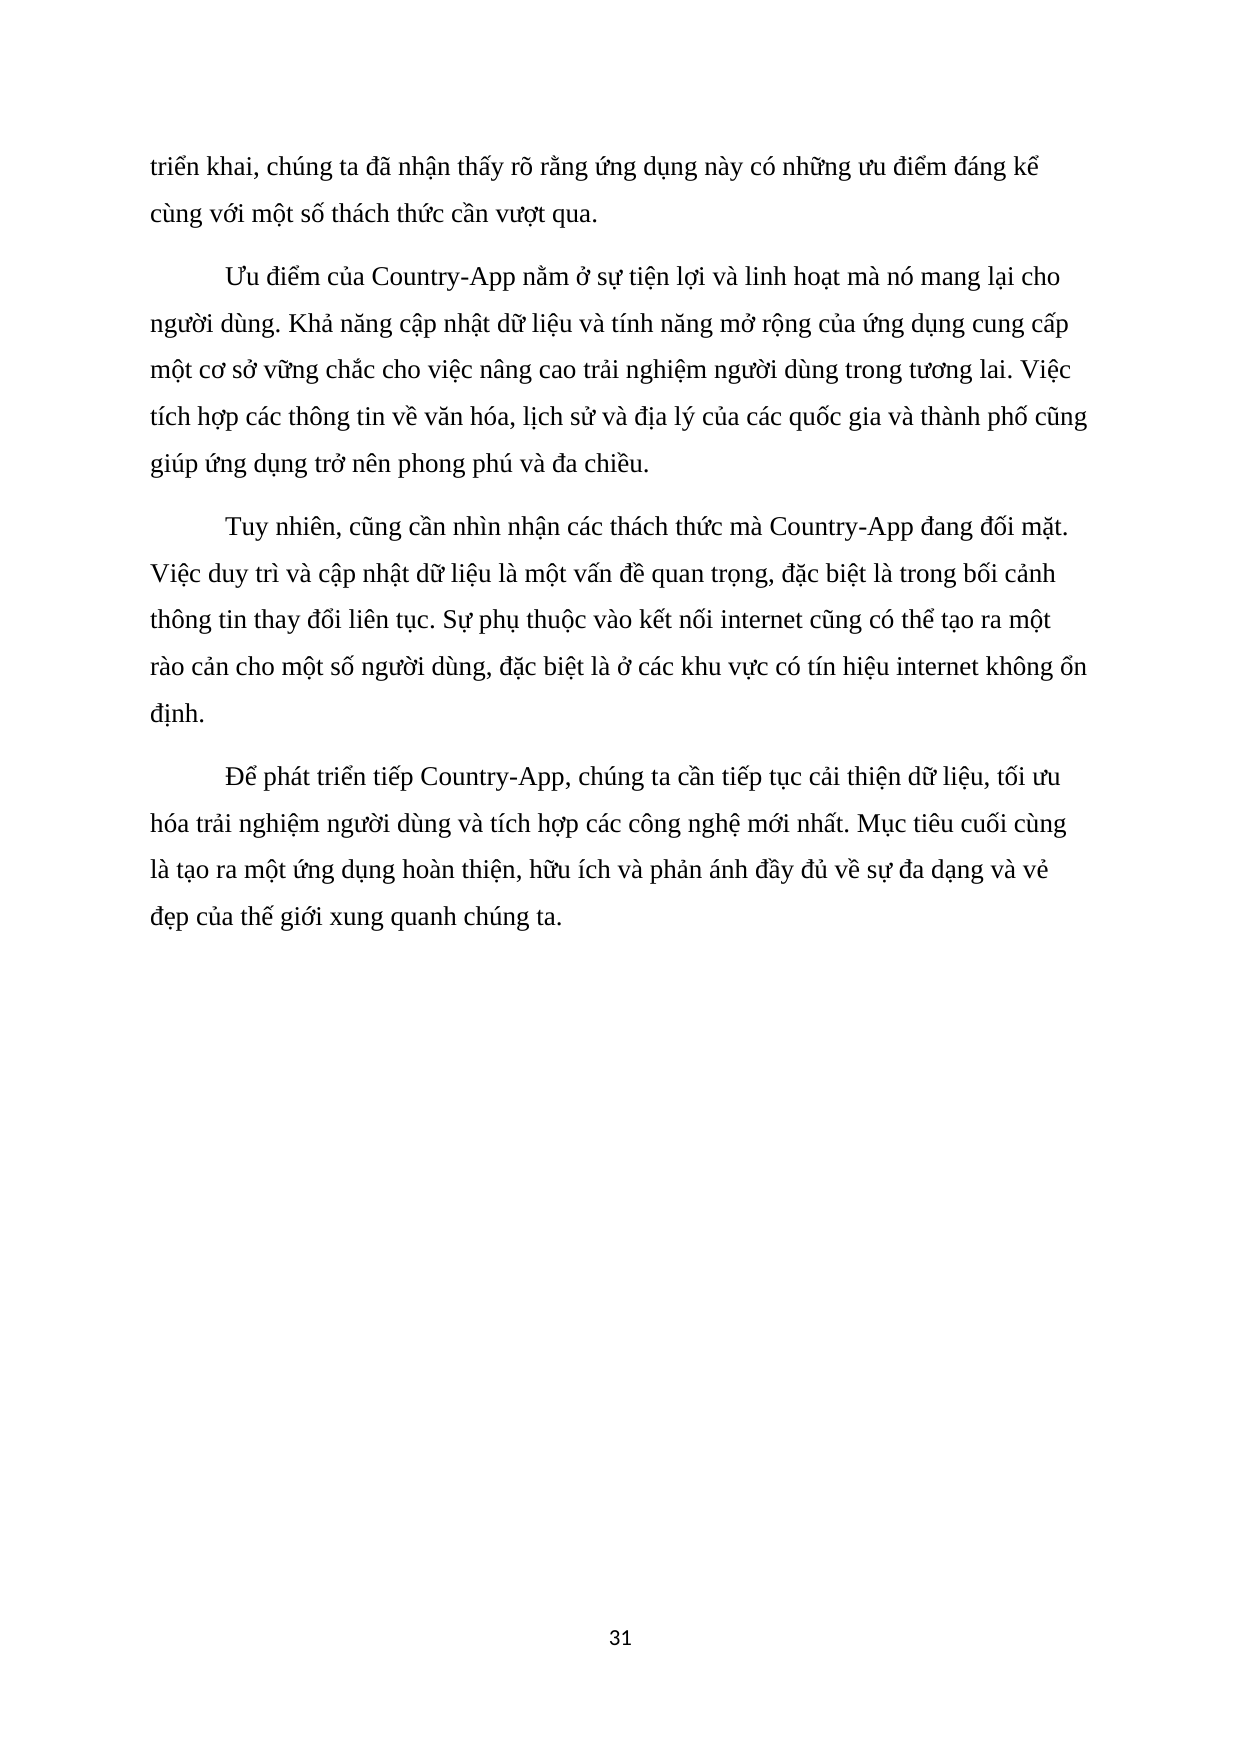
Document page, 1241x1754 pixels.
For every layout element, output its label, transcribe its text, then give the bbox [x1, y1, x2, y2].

text Ưu điểm của Country-App nằm ở sự tiện lợi và linh hoạt mà nó mang lại cho người dùng. Khả năng cập nhật dữ liệu và tính năng mở rộng của ứng dụng cung cấp một cơ sở vững chắc cho việc nâng cao trải nghiệm người dùng trong tương lai. Việc tích hợp các thông tin về văn hóa, lịch sử và địa lý của các quốc gia và thành phố cũng giúp ứng dụng trở nên phong phú và đa chiều. [150, 260, 1090, 478]
text Tuy nhiên, cũng cần nhìn nhận các thách thức mà Country-App đang đối mặt. Việc duy trì và cập nhật dữ liệu là một vấn đề quan trọng, đặc biệt là trong bối cảnh thông tin thay đổi liên tục. Sự phụ thuộc vào kết nối internet cũng có thể tạo ra một rào cản cho một số người dùng, đặc biệt là ở các khu vực có tín hiệu internet không ổn định. [150, 510, 1090, 728]
text Để phát triển tiếp Country-App, chúng ta cần tiếp tục cải thiện dữ liệu, tối ưu hóa trải nghiệm người dùng và tích hợp các công nghệ mới nhất. Mục tiêu cuối cùng là tạo ra một ứng dụng hoàn thiện, hữu ích và phản ánh đầy đủ về sự đa dạng và vẻ đẹp của thế giới xung quanh chúng ta. [150, 760, 1090, 931]
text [150, 150, 1090, 228]
